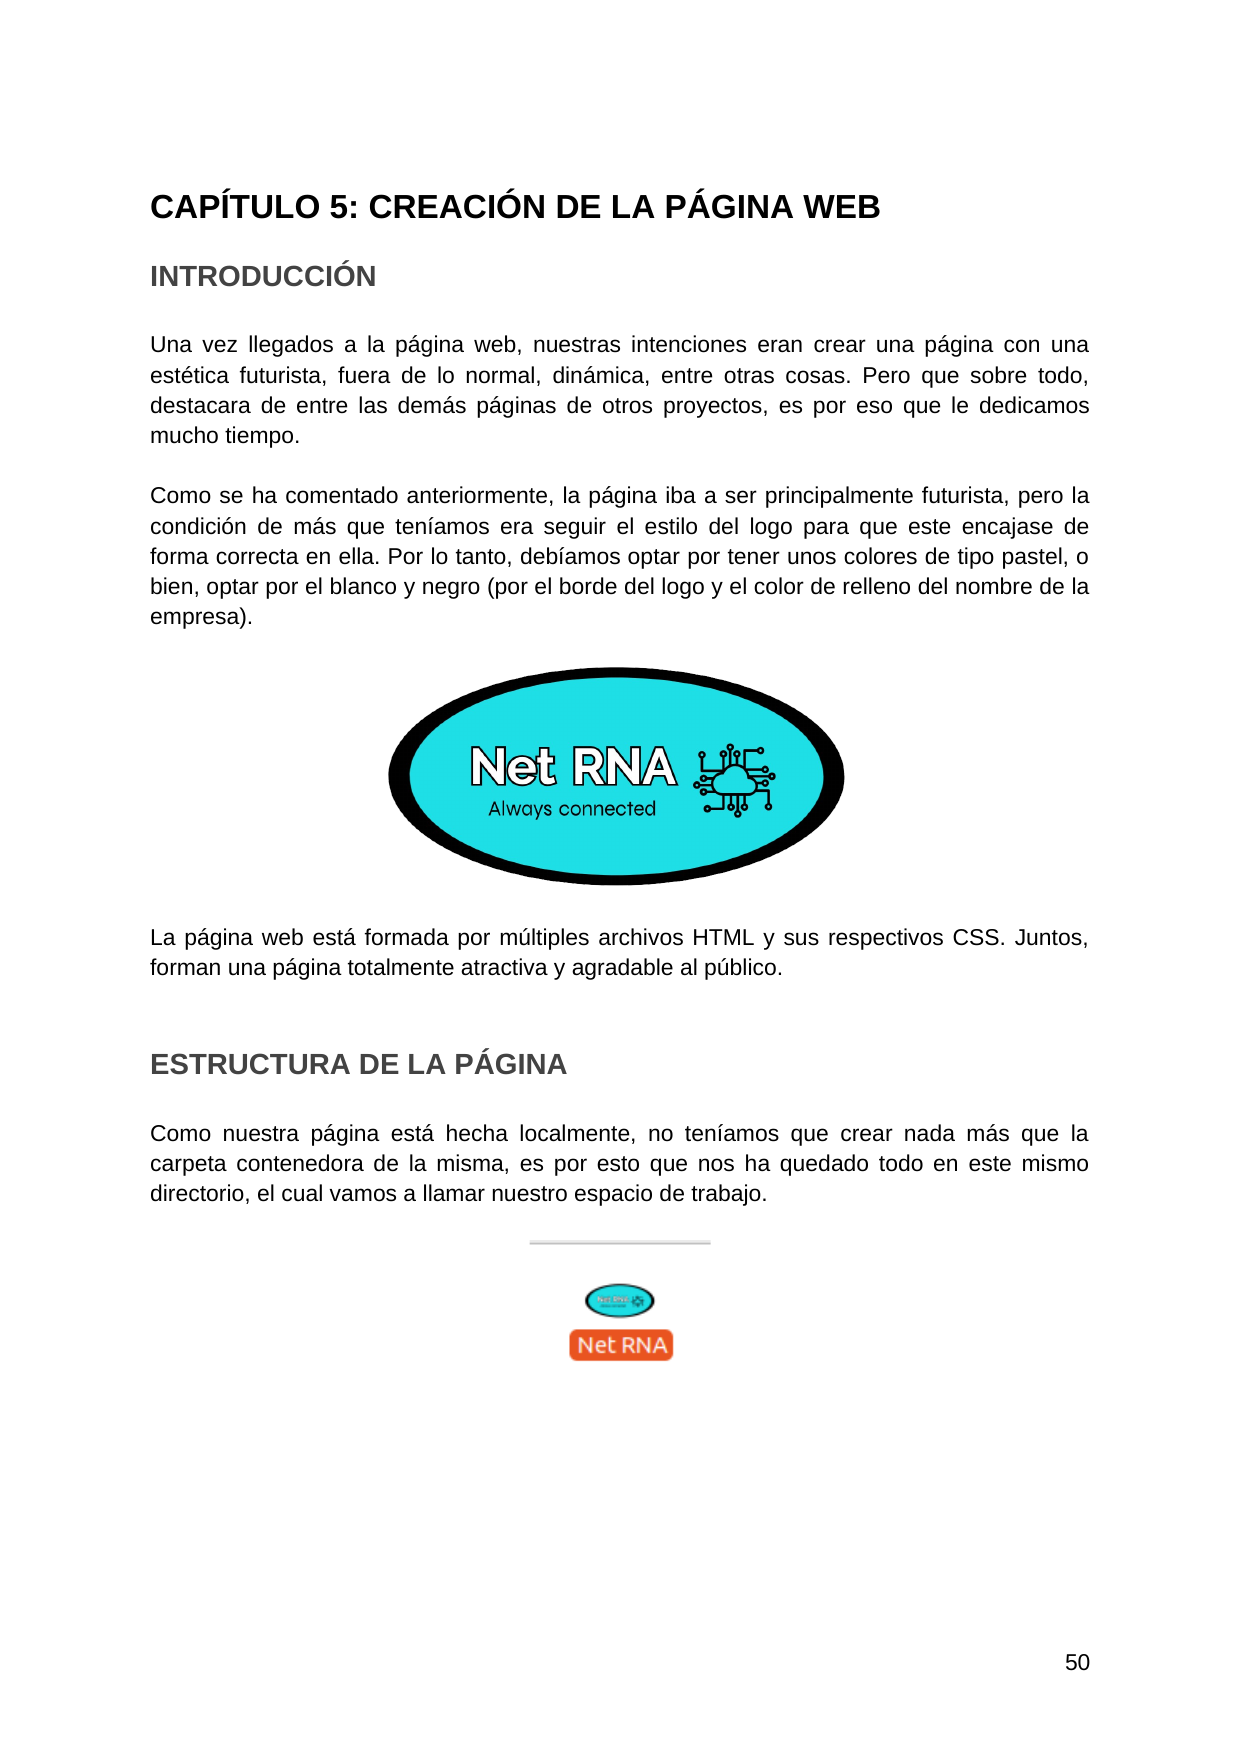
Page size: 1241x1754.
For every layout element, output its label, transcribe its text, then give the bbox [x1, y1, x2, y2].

subtitle ESTRUCTURA DE LA PÁGINA [150, 1047, 1090, 1081]
subtitle INTRODUCCIÓN [150, 259, 1090, 293]
picture [376, 663, 864, 890]
text La página web está formada por múltiples archivos HTML y sus respectivos CSS. Juntos, forman una página totalmente atractiva y agradable al público. [150, 923, 1090, 980]
subtitle CAPÍTULO 5: CREACIÓN DE LA PÁGINA WEB [150, 187, 1090, 226]
text Una vez llegados a la página web, nuestras intenciones eran crear una página con una estética futurista, fuera de lo normal, dinámica, entre otras cosas. Pero que sobre todo, destacara de entre las demás páginas de otros proyectos, es por eso que le dedicamos mucho tiempo. [150, 331, 1090, 448]
text Como nuestra página está hecha localmente, no teníamos que crear nada más que la carpeta contenedora de la misma, es por esto que nos ha quedado todo en este mismo directorio, el cual vamos a llamar nuestro espacio de trabajo. [150, 1119, 1090, 1206]
text Como se ha comentado anteriormente, la página iba a ser principalmente futurista, pero la condición de más que teníamos era seguir el estilo del logo para que este encajase de forma correcta en ella. Por lo tanto, debíamos optar por tener unos colores de tipo pastel, o bien, optar por el blanco y negro (por el borde del logo y el color de relleno del nombre de la empresa). [150, 482, 1090, 629]
picture [529, 1240, 711, 1391]
